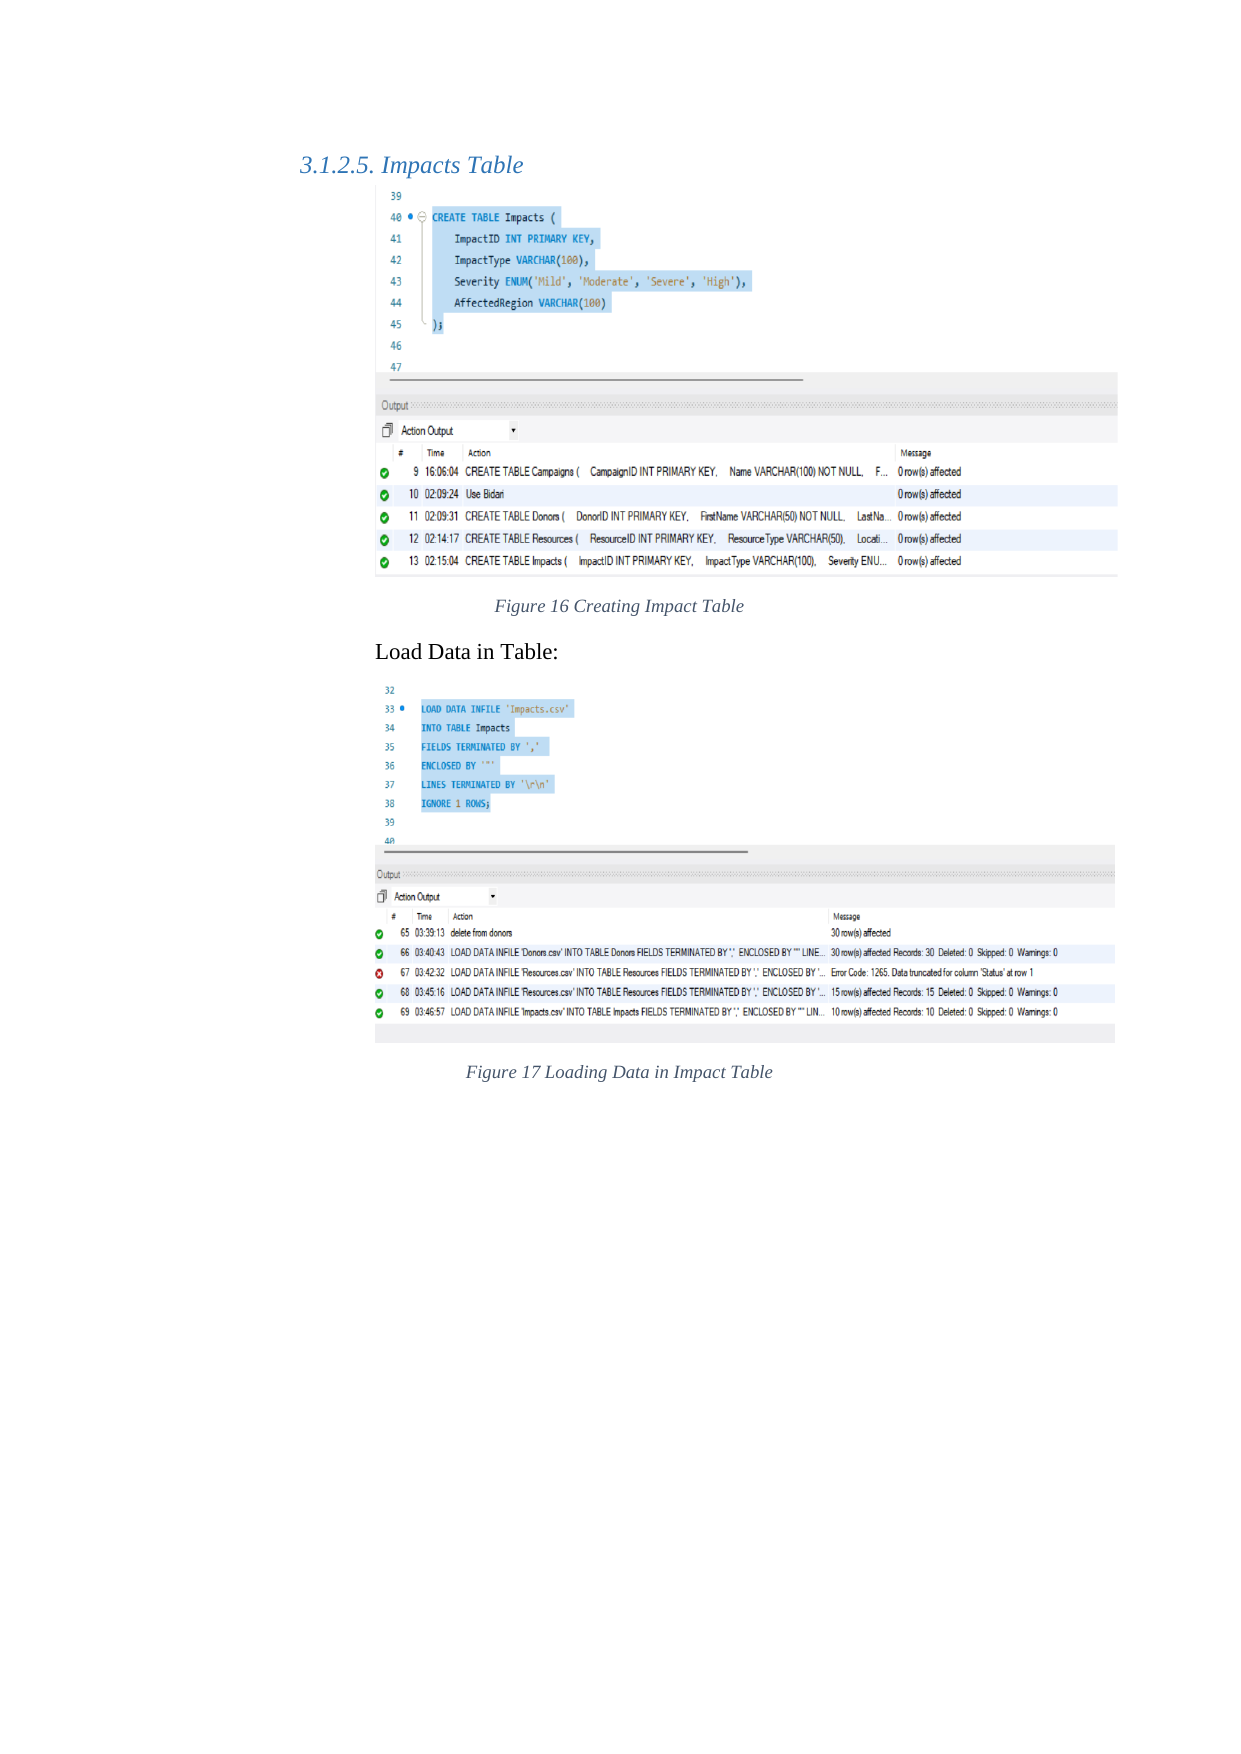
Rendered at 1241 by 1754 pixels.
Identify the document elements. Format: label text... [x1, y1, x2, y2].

list Load Data in Table: [375, 638, 1090, 664]
picture [375, 185, 1118, 577]
text Figure 17 Loading Data in Impact Table [150, 1061, 1090, 1083]
picture [375, 682, 1115, 1043]
text Figure 16 Creating Impact Table [150, 595, 1090, 617]
subtitle 3.1.2.5. Impacts Table [300, 150, 1090, 179]
